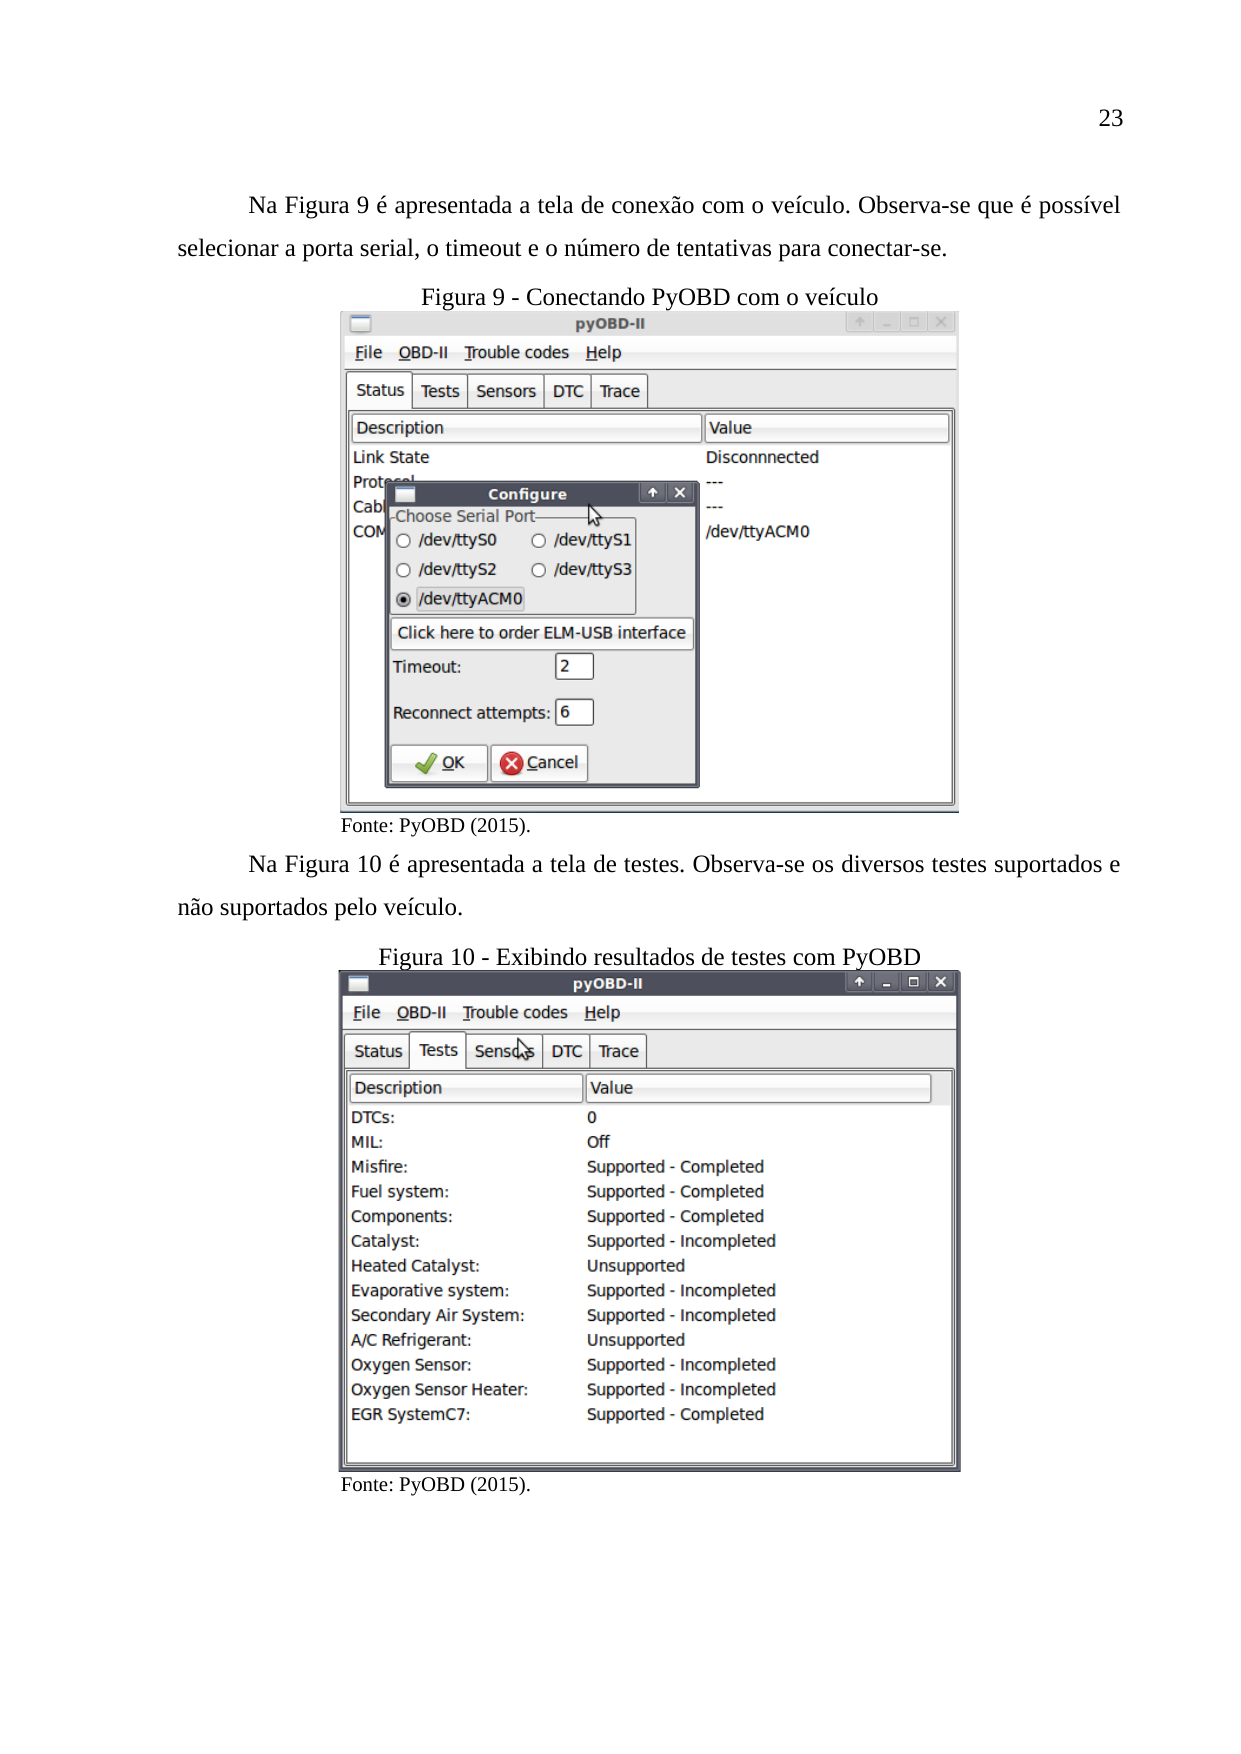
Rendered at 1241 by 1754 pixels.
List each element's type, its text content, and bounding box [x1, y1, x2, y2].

text Fonte: PyOBD (2015). [177, 1472, 1122, 1496]
text Na Figura 10 é apresentada a tela de testes. Observa-se os diversos testes suportados e não suportados pelo veículo. [177, 849, 1122, 921]
text Fonte: PyOBD (2015). [177, 812, 1122, 837]
picture [338, 970, 961, 1472]
text Figura 9 - Conectando PyOBD com o veículo [177, 282, 1122, 311]
text Na Figura 9 é apresentada a tela de conexão com o veículo. Observa-se que é possível selecionar a porta serial, o timeout e o número de tentativas para conectar-se. [177, 190, 1122, 262]
picture [340, 311, 959, 813]
text Figura 10 - Exibindo resultados de testes com PyOBD [177, 942, 1122, 970]
